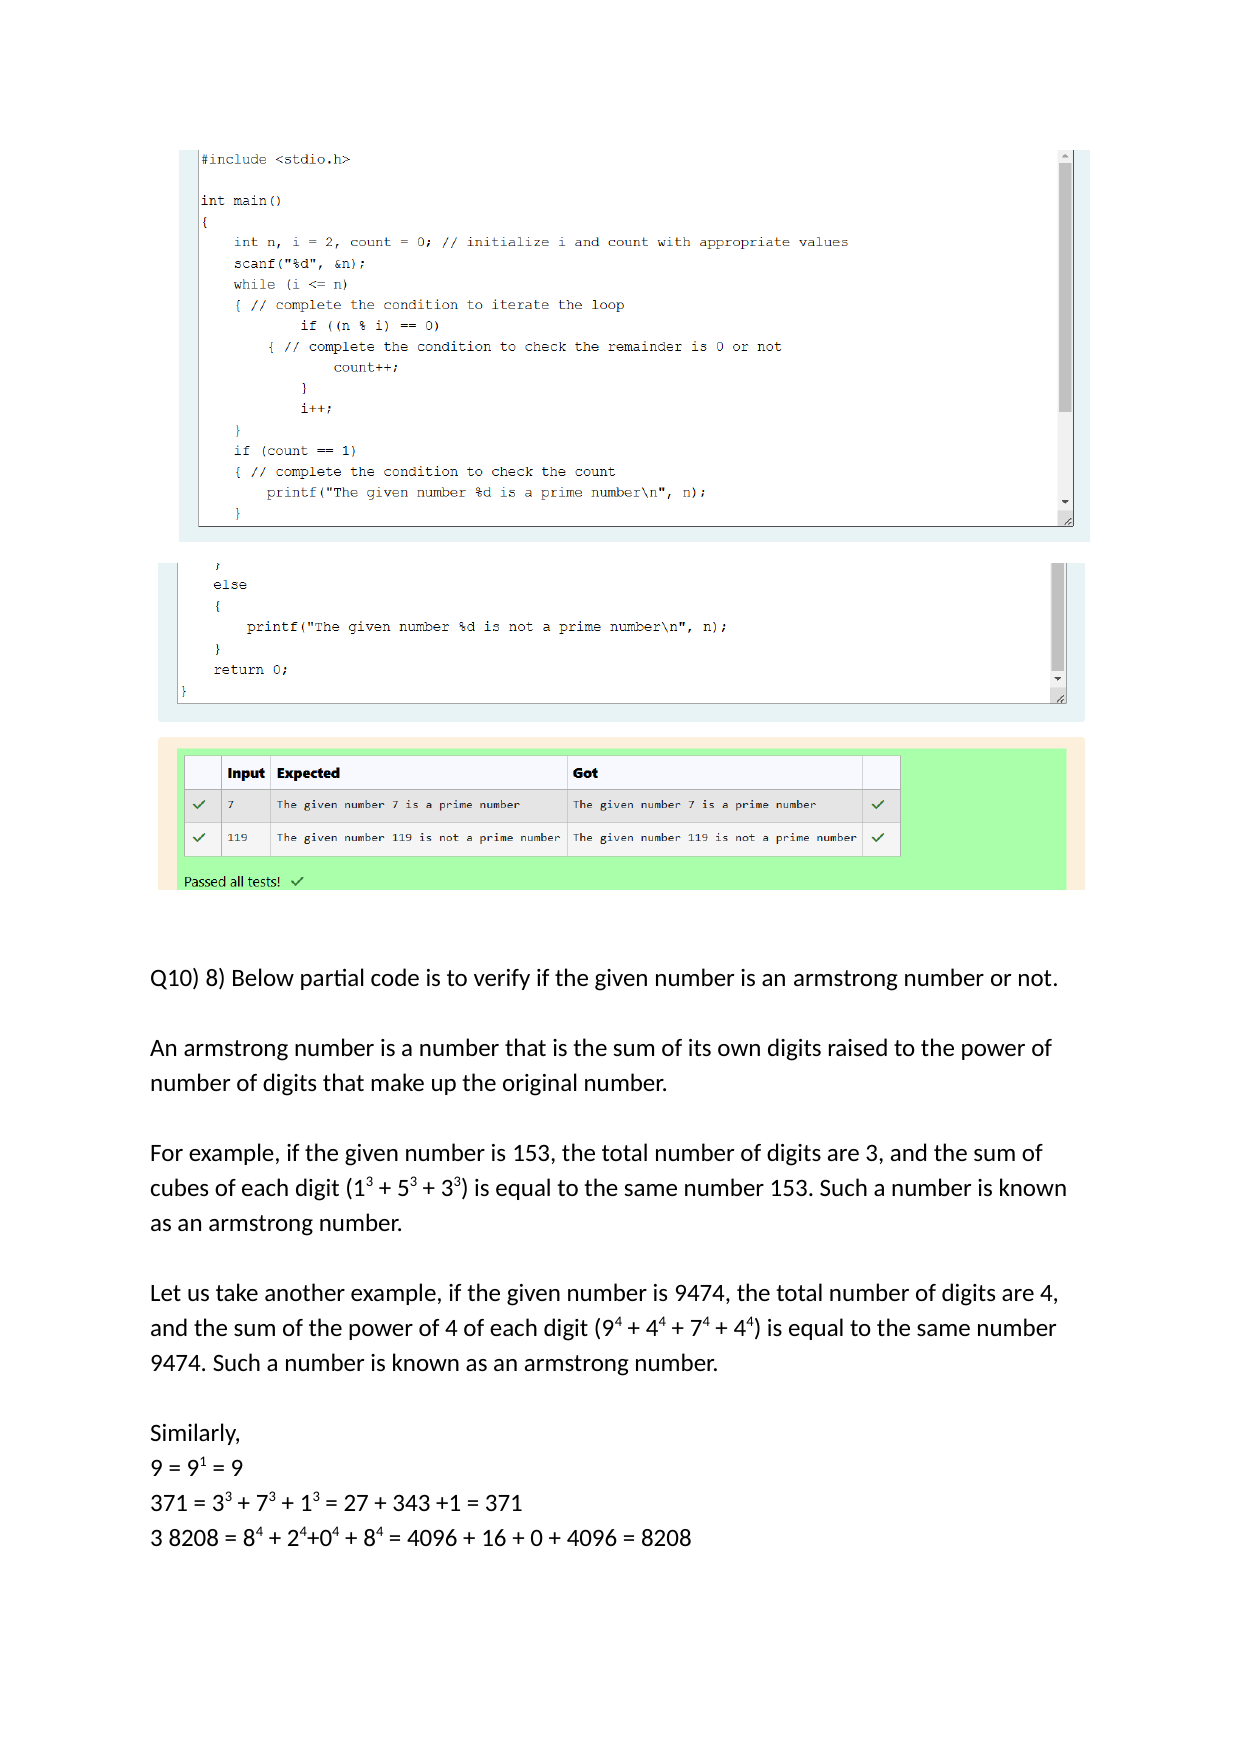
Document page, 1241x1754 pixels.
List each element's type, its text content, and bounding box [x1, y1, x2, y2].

text Q10) 8) Below partial code is to verify if the given number is an armstrong number or not. An armstrong number is a number that is the sum of its own digits raised to the power of number of digits that make up the original number. For example, if the given number is 153, the total number of digits are 3, and the sum of cubes of each digit (13 + 53 + 33) is equal to the same number 153. Such a number is known as an armstrong number. Let us take another example, if the given number is 9474, the total number of digits are 4, and the sum of the power of 4 of each digit (94 + 44 + 74 + 44) is equal to the same number 9474. Such a number is known as an armstrong number. Similarly, 9 = 91 = 9 371 = 33 + 73 + 13 = 27 + 343 +1 = 371 3 8208 = 84 + 24+04 + 84 = 4096 + 16 + 0 + 4096 = 8208 [150, 962, 1090, 1552]
picture [150, 150, 1091, 542]
picture [150, 563, 1091, 890]
